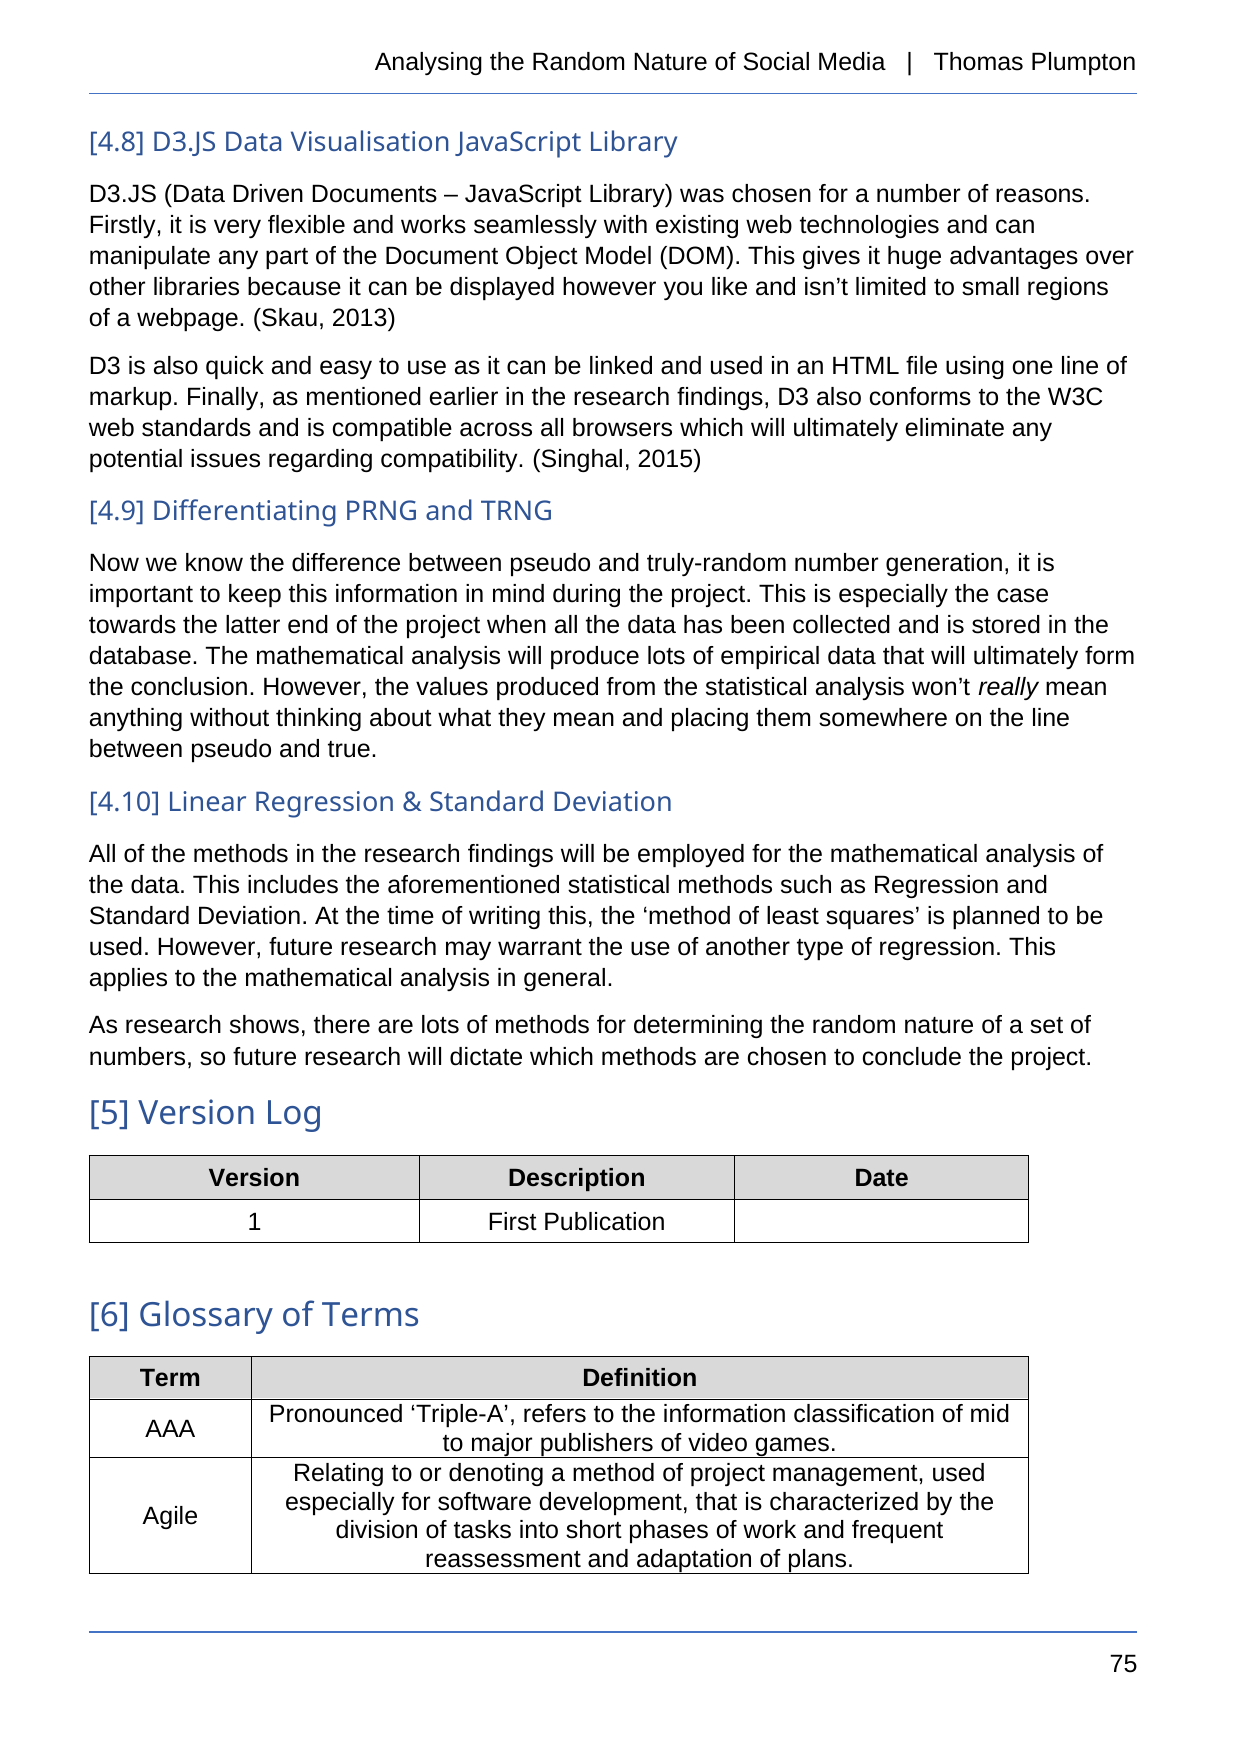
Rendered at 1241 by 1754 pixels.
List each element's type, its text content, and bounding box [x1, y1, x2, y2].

text [4.9] Differentiating PRNG and TRNG [89, 492, 1137, 528]
text [5] Version Log [89, 1089, 1137, 1134]
text D3 is also quick and easy to use as it can be linked and used in an HTML file using one line of markup. Finally, as mentioned earlier in the research findings, D3 also conforms to the W3C web standards and is compatible across all browsers which will ultimately eliminate any potential issues regarding compatibility. [89, 351, 1137, 473]
table_header Version [90, 1156, 419, 1199]
table_cell Relating to or denoting a method of project management, used especially for software development, that is characterized by the division of tasks into short phases of work and frequent reassessment and adaptation of plans. [252, 1458, 1028, 1573]
text [6] Glossary of Terms [89, 1291, 1137, 1336]
table_cell AAA [90, 1400, 251, 1457]
text [4.10] Linear Regression & Standard Deviation [89, 782, 1137, 819]
table_header Description [420, 1156, 734, 1199]
table_cell Agile [90, 1458, 251, 1573]
table_header Term [90, 1357, 251, 1398]
text As research shows, there are lots of methods for determining the random nature of a set of numbers, so future research will dictate which methods are chosen to conclude the project. [89, 1010, 1137, 1070]
text D3.JS (Data Driven Documents – JavaScript Library) was chosen for a number of reasons. Firstly, it is very flexible and works seamlessly with existing web technologies and can manipulate any part of the Document Object Model (DOM). This gives it huge advantages over other libraries because it can be displayed however you like and isn’t limited to small regions of a webpage. [89, 179, 1137, 332]
table_cell First Publication [420, 1200, 734, 1242]
text Now we know the difference between pseudo and truly-random number generation, it is important to keep this information in mind during the project. This is especially the case towards the latter end of the project when all the data has been collected and is stored in the database. The mathematical analysis will produce lots of empirical data that will ultimately form the conclusion. However, the values produced from the statistical analysis won’t really mean anything without thinking about what they mean and placing them somewhere on the line between pseudo and true. [89, 548, 1137, 763]
table_cell [735, 1200, 1028, 1242]
table_cell Pronounced ‘Triple-A’, refers to the information classification of mid to major publishers of video games. [252, 1400, 1028, 1457]
table_cell 1 [90, 1200, 419, 1242]
table_header Date [735, 1156, 1028, 1199]
text [4.8] D3.JS Data Visualisation JavaScript Library [89, 122, 1137, 159]
text All of the methods in the research findings will be employed for the mathematical analysis of the data. This includes the aforementioned statistical methods such as Regression and Standard Deviation. At the time of writing this, the ‘method of least squares’ is planned to be used. However, future research may warrant the use of another type of regression. This applies to the mathematical analysis in general. [89, 838, 1137, 991]
table_header Definition [252, 1357, 1028, 1398]
